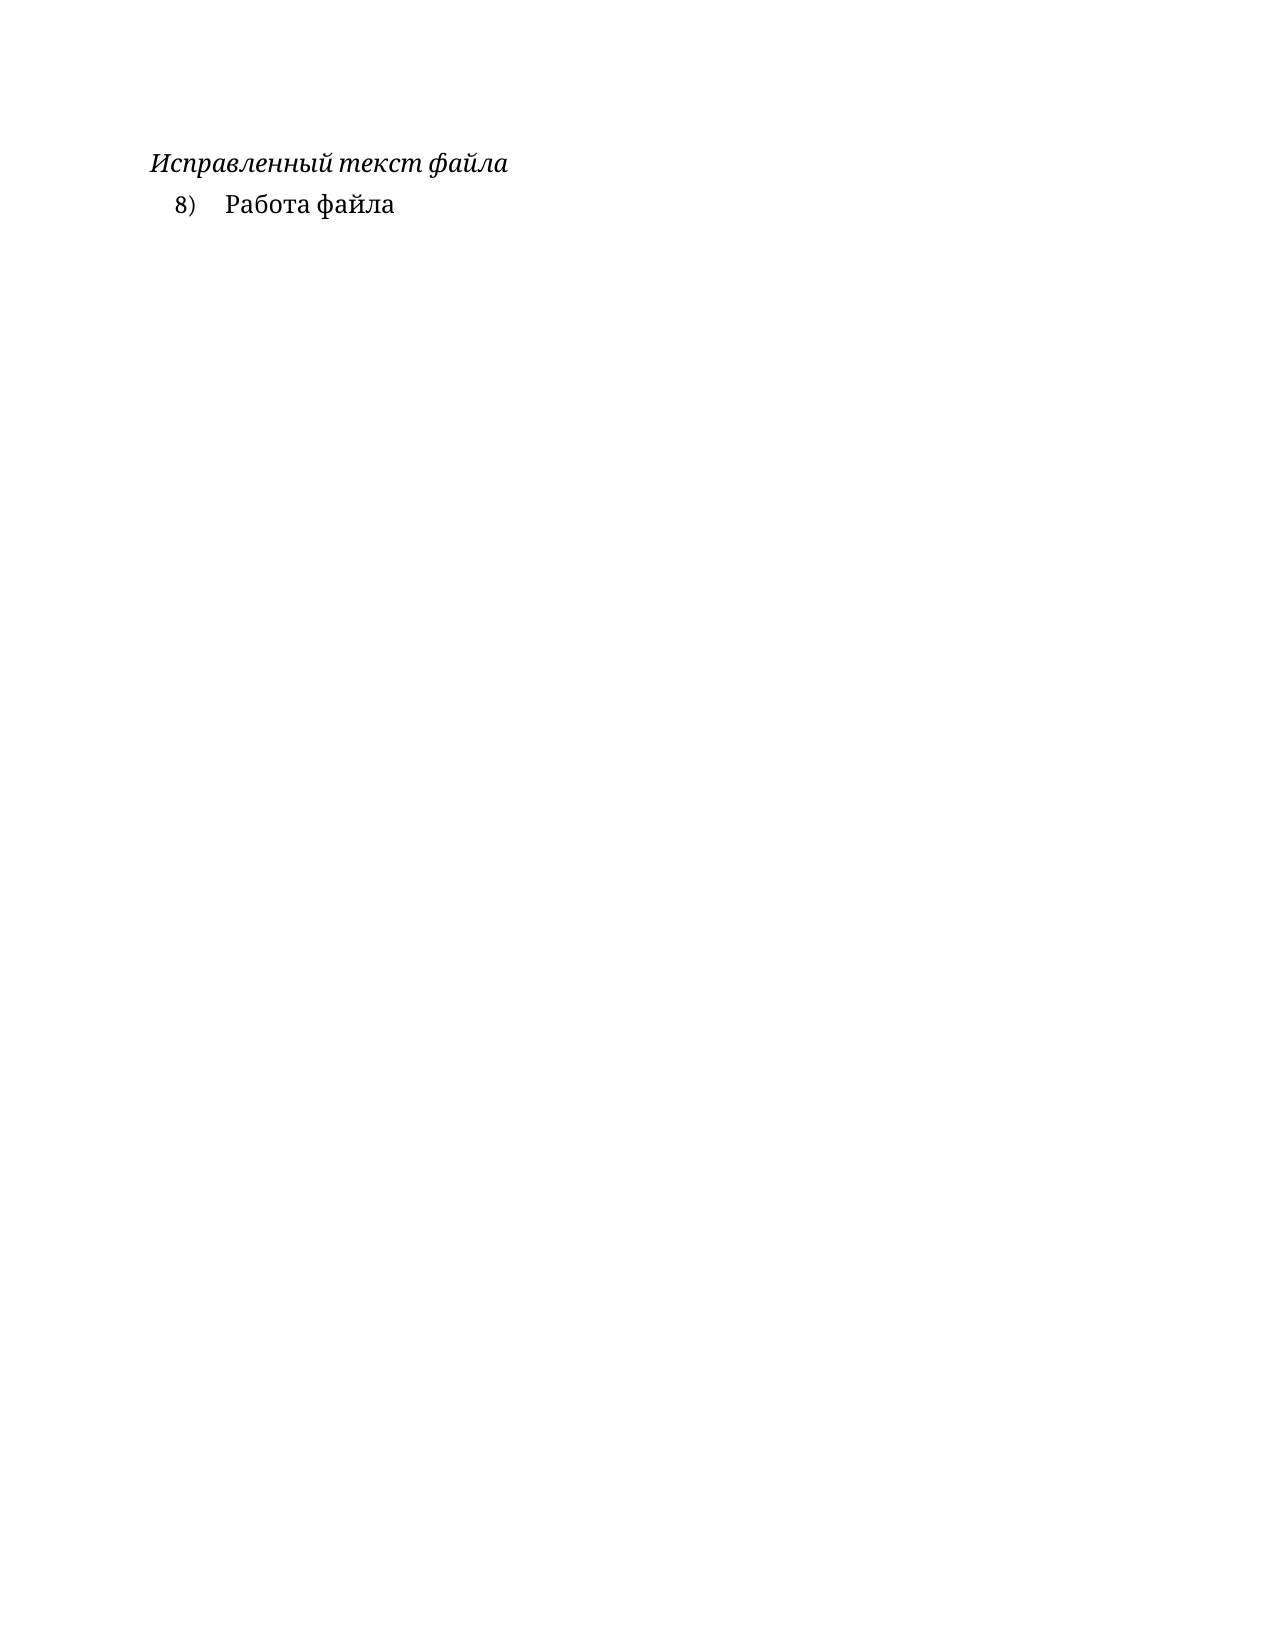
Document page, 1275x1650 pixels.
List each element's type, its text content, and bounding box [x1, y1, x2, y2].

list Работа файла [175, 191, 1125, 220]
text Исправленный текст файла [150, 150, 1125, 179]
